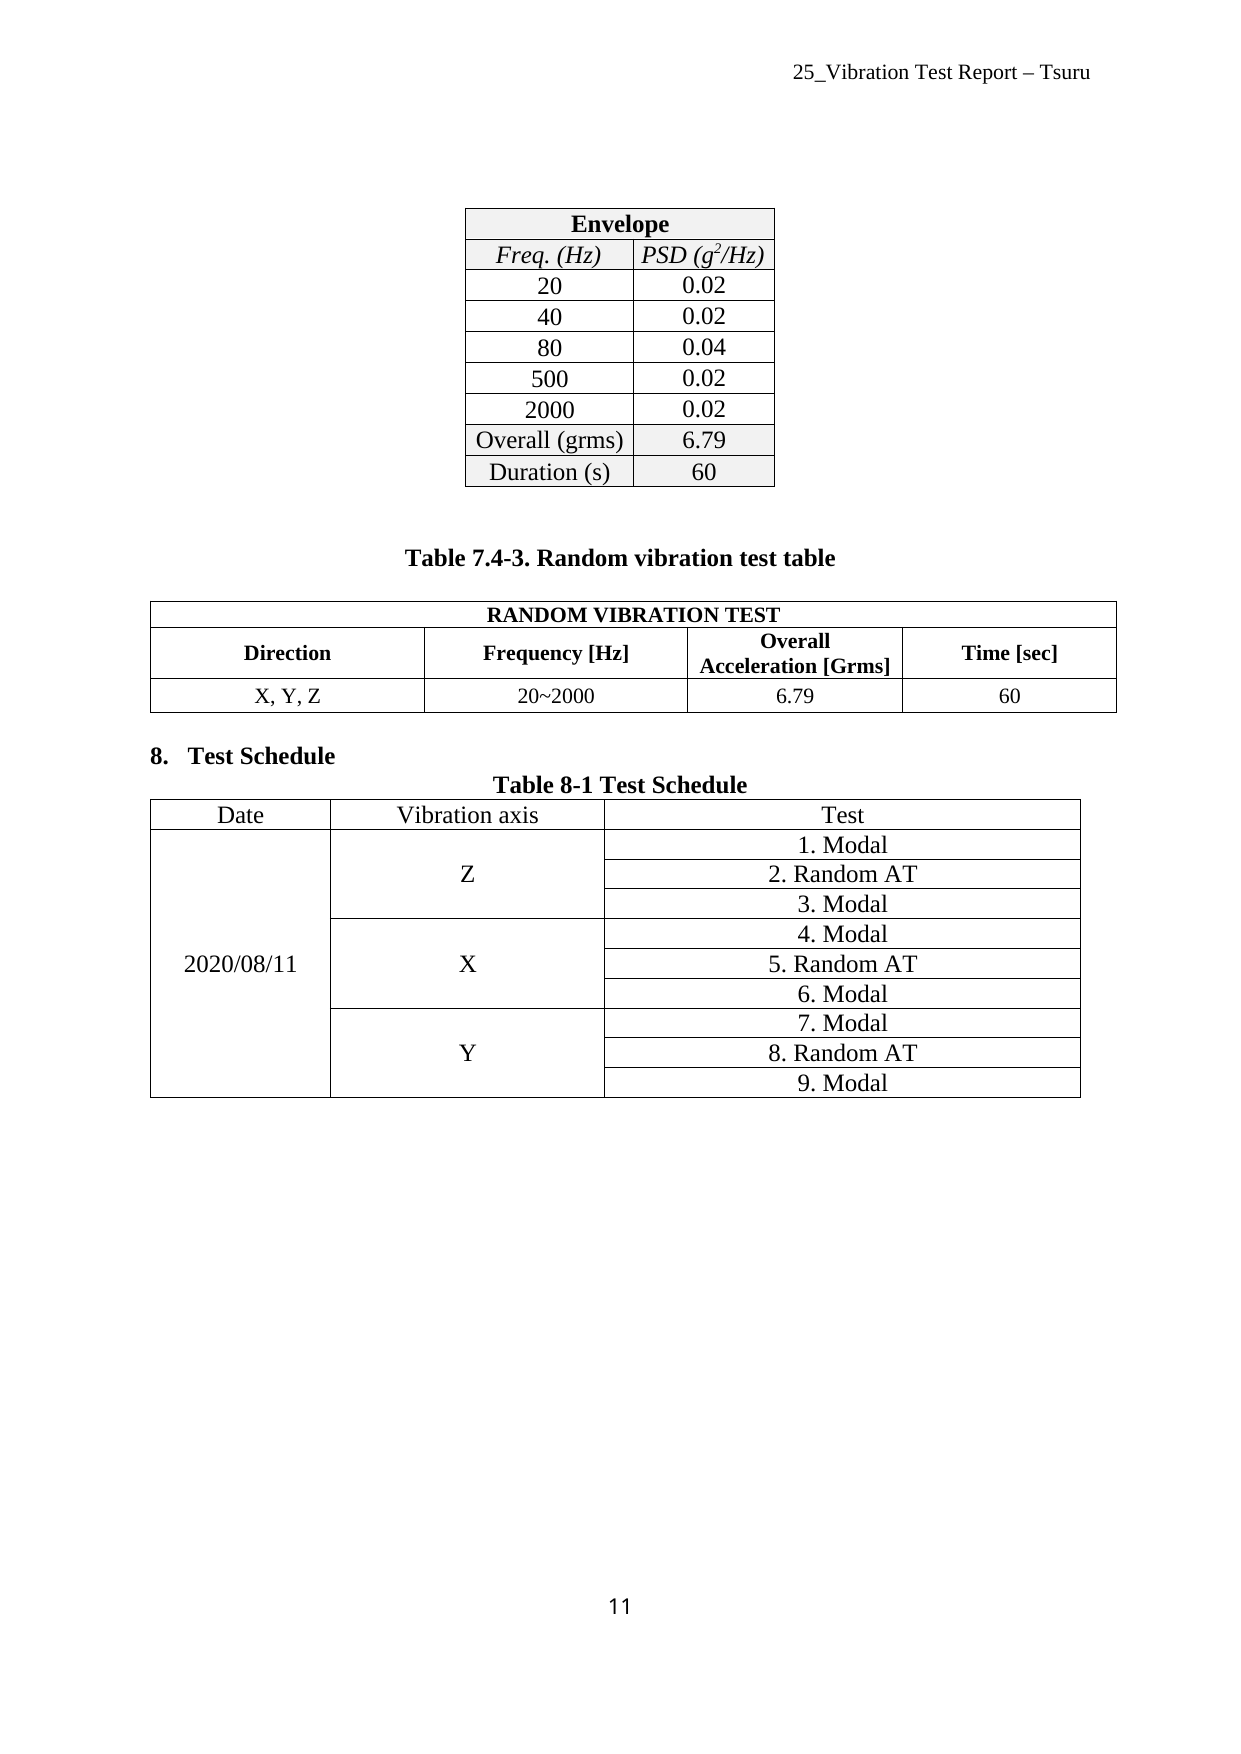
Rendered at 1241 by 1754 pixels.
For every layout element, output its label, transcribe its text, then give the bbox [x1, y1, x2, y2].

table_cell Overall (grms) [466, 425, 633, 455]
table_cell Duration (s) [466, 456, 633, 486]
table_cell 20 [466, 270, 633, 300]
table_cell X, Y, Z [151, 679, 424, 712]
table_cell 1. Modal [605, 830, 1080, 858]
table_cell 0.02 [634, 270, 774, 300]
text Table 8-1 Test Schedule [150, 770, 1090, 799]
table_header Test [605, 800, 1080, 829]
table_cell 80 [466, 332, 633, 362]
text Table 7.4-3. Random vibration test table [150, 543, 1090, 572]
table_cell 2020/08/11 [151, 830, 330, 1097]
table_cell 60 [903, 679, 1116, 712]
table_cell 0.02 [634, 394, 774, 424]
table_cell 500 [466, 363, 633, 393]
table_cell Frequency [Hz] [425, 628, 687, 678]
table_cell 8. Random AT [605, 1038, 1080, 1067]
table_cell 2. Random AT [605, 860, 1080, 888]
table_header Vibration axis [331, 800, 604, 829]
table_cell 6.79 [688, 679, 902, 712]
table_cell 40 [466, 301, 633, 331]
table_cell Time [sec] [903, 628, 1116, 678]
table_cell X [331, 919, 604, 1007]
table_cell 60 [634, 456, 774, 486]
table_header Date [151, 800, 330, 829]
list Test Schedule [150, 741, 1090, 770]
table_cell 6.79 [634, 425, 774, 455]
table_cell Y [331, 1009, 604, 1097]
table_cell PSD (g2/Hz) [634, 240, 774, 269]
table_cell 3. Modal [605, 889, 1080, 918]
table_cell 5. Random AT [605, 949, 1080, 978]
table_header RANDOM VIBRATION TEST [151, 602, 1116, 627]
table_cell Z [331, 830, 604, 918]
table_cell Overall Acceleration [Grms] [688, 628, 902, 678]
table_cell Direction [151, 628, 424, 678]
table_cell 20~2000 [425, 679, 687, 712]
table_cell 0.02 [634, 363, 774, 393]
table_cell 2000 [466, 394, 633, 424]
table_cell 0.04 [634, 332, 774, 362]
table_cell 7. Modal [605, 1009, 1080, 1037]
table_header Envelope [466, 209, 774, 238]
table_cell 4. Modal [605, 919, 1080, 948]
table_cell 6. Modal [605, 979, 1080, 1007]
table_cell 0.02 [634, 301, 774, 331]
table_cell 9. Modal [605, 1068, 1080, 1097]
table_cell Freq. (Hz) [466, 240, 633, 269]
